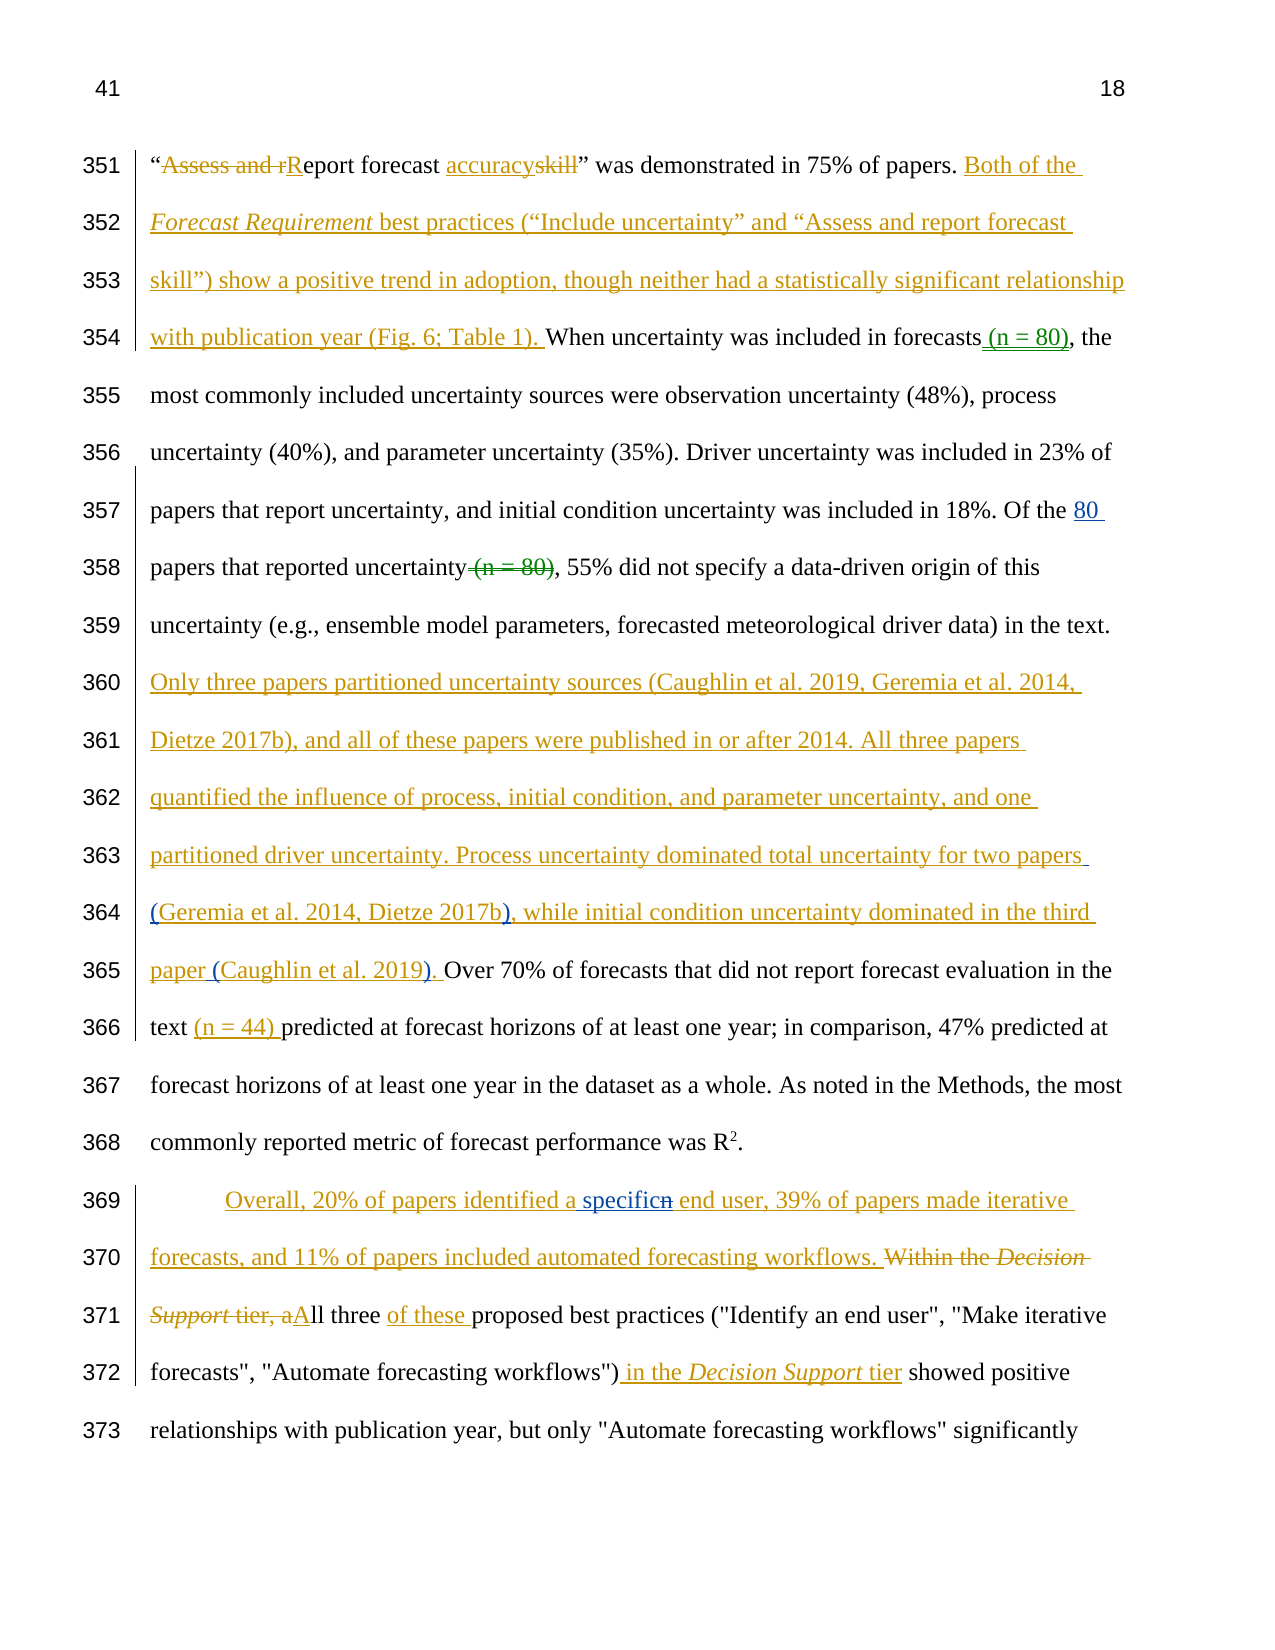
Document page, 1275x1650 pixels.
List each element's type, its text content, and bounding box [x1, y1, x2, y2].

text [150, 150, 1125, 290]
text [150, 1185, 1125, 1444]
